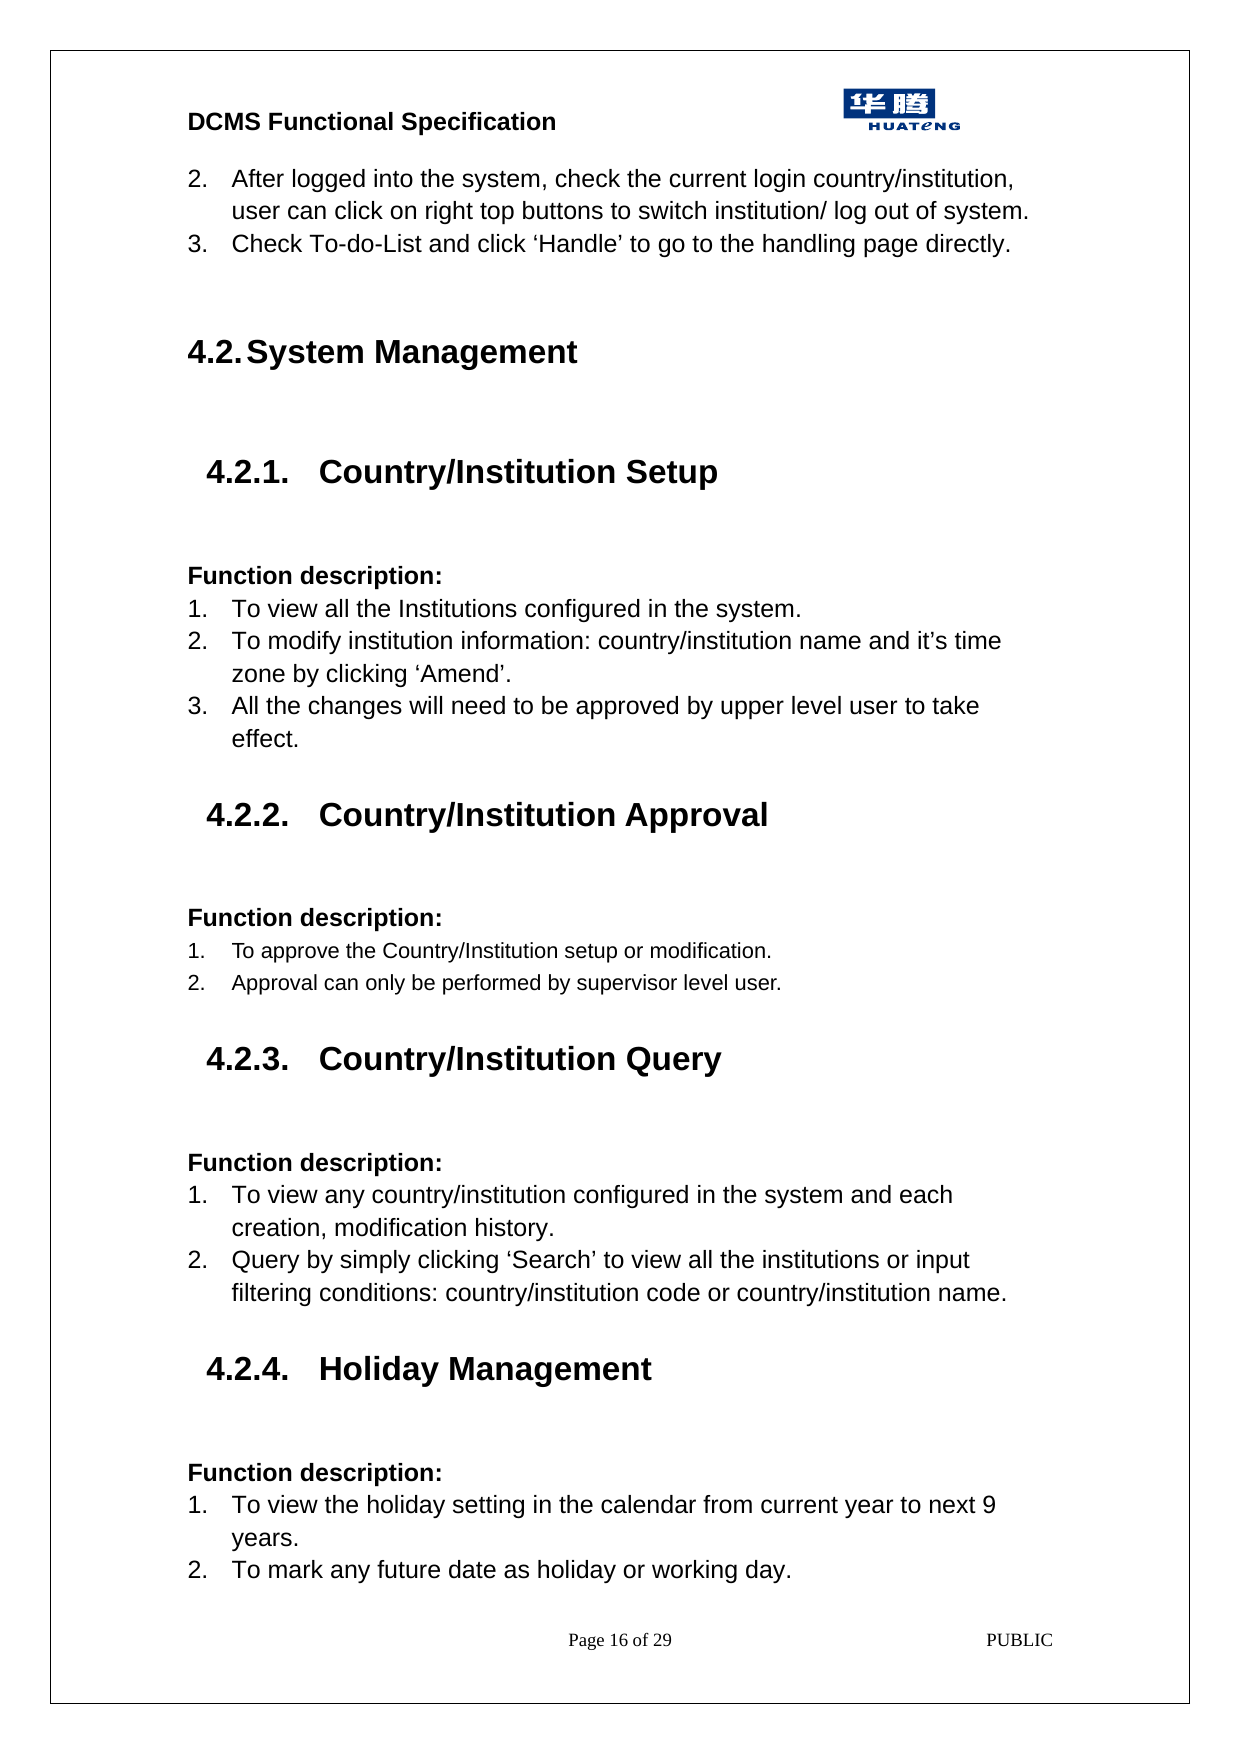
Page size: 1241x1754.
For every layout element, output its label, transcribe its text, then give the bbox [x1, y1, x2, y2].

list All the changes will need to be approved by upper level user to take effect. [187, 689, 1053, 754]
list To mark any future date as holiday or working day. [187, 1553, 1053, 1586]
subtitle System Management [187, 319, 1053, 384]
list To approve the Country/Institution setup or modification. [187, 934, 1053, 966]
list To modify institution information: country/institution name and it’s time zone by clicking ‘Amend’. [187, 624, 1053, 689]
list Check To-do-List and click ‘Handle’ to go to the handling page directly. [187, 227, 1053, 259]
list To view the holiday setting in the calendar from current year to next 9 years. [187, 1488, 1053, 1553]
list Query by simply clicking ‘Search’ to view all the institutions or input filtering conditions: country/institution code or country/institution name. [187, 1244, 1053, 1309]
list To view any country/institution configured in the system and each creation, modification history. [187, 1179, 1053, 1244]
text Function description: [187, 1146, 1053, 1179]
list Approval can only be performed by supervisor level user. [187, 966, 1053, 999]
text Function description: [187, 901, 1053, 934]
text Function description: [187, 559, 1053, 592]
list To view all the Institutions configured in the system. [187, 592, 1053, 624]
subtitle Country/Institution Approval [206, 781, 1053, 846]
text Function description: [187, 1456, 1053, 1488]
subtitle Country/Institution Query [206, 1026, 1053, 1091]
list After logged into the system, check the current login country/institution, user can click on right top buttons to switch institution/ log out of system. [187, 162, 1053, 227]
subtitle Country/Institution Setup [206, 439, 1053, 504]
subtitle Holiday Management [206, 1336, 1053, 1401]
